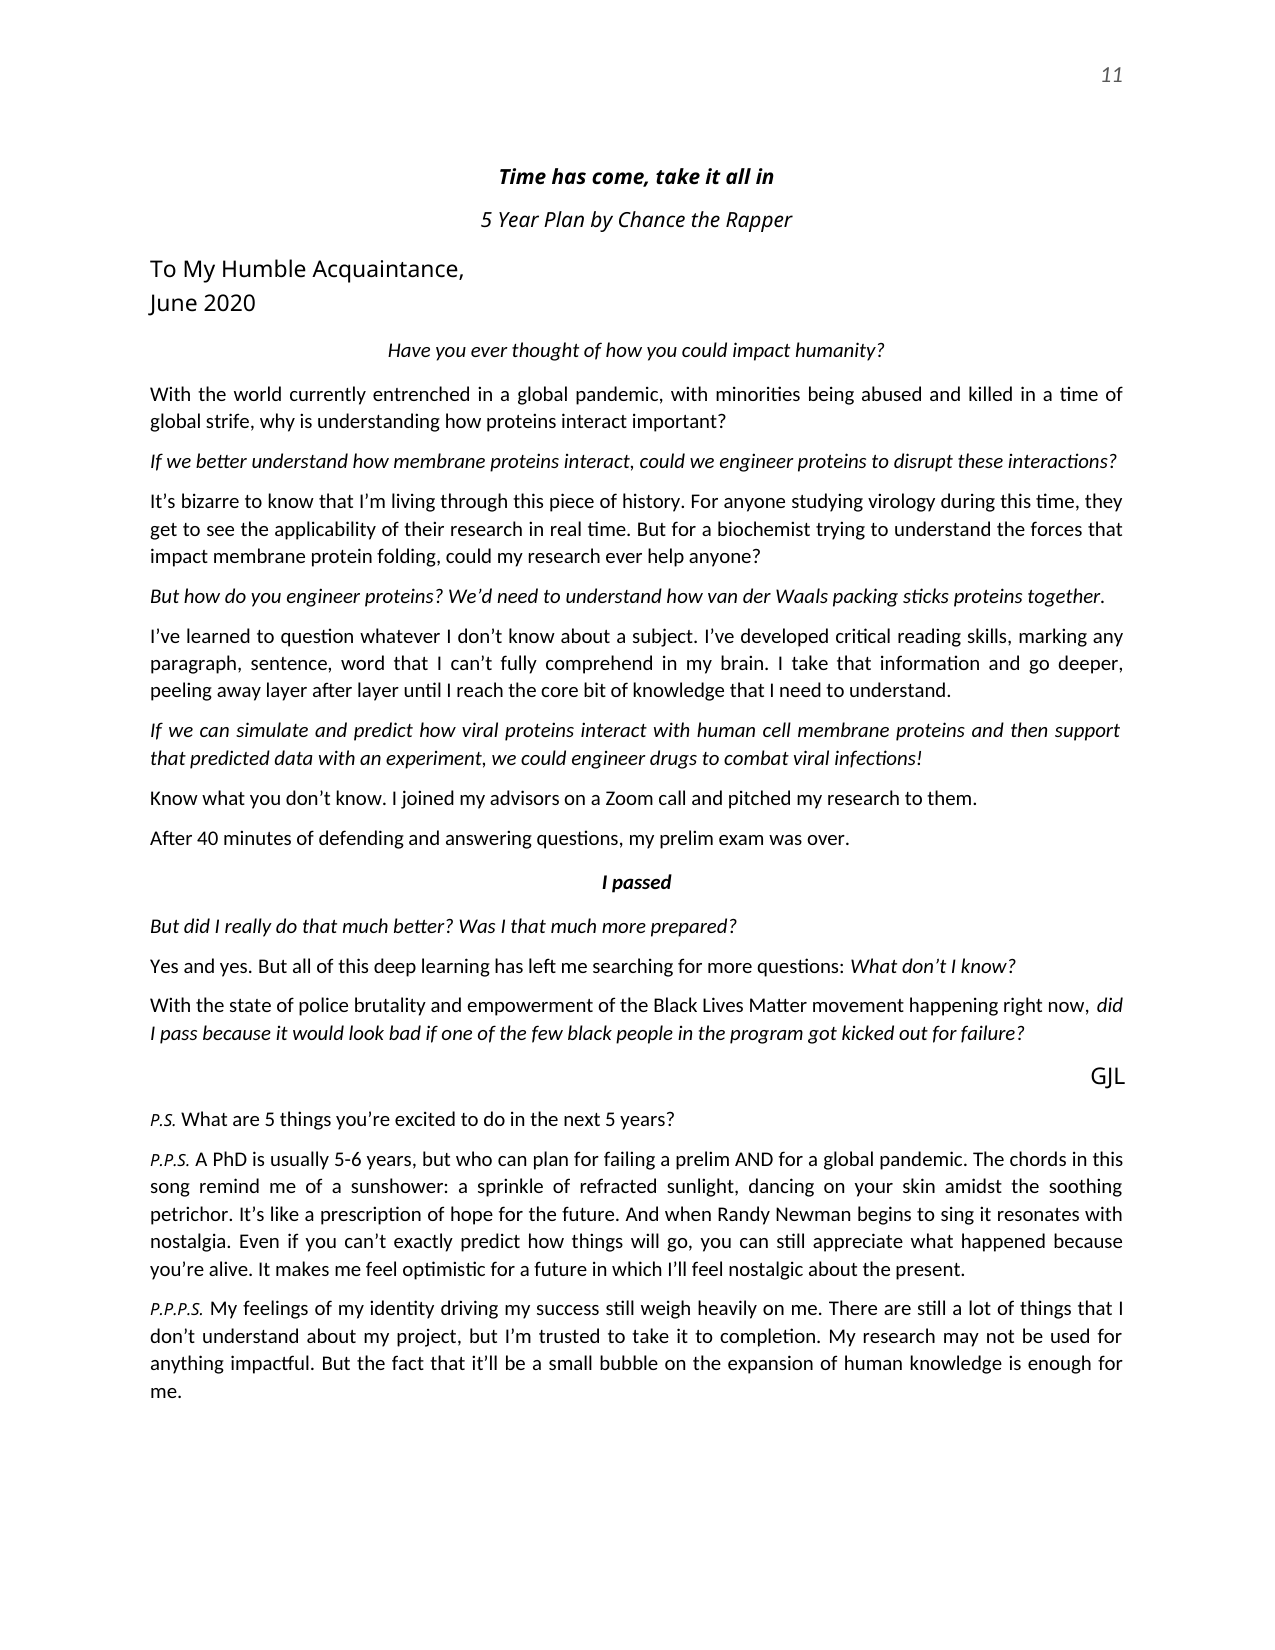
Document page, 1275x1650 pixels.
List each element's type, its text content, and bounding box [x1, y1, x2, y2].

text With the state of police brutality and empowerment of the Black Lives Matter movement happening right now, did I pass because it would look bad if one of the few black people in the program got kicked out for failure? [150, 993, 1125, 1046]
text 5 Year Plan by Chance the Rapper [150, 206, 1125, 234]
text If we better understand how membrane proteins interact, could we engineer proteins to disrupt these interactions? [150, 448, 1125, 474]
text But how do you engineer proteins? We’d need to understand how van der Waals packing sticks proteins together. [150, 583, 1125, 608]
text It’s bizarre to know that I’m living through this piece of history. For anyone studying virology during this time, they get to see the applicability of their research in real time. But for a biochemist trying to understand the forces that impact membrane protein folding, could my research ever help anyone? [150, 488, 1125, 568]
text I’ve learned to question whatever I don’t know about a subject. I’ve developed critical reading skills, marking any paragraph, sentence, word that I can’t fully comprehend in my brain. I take that information and go deeper, peeling away layer after layer until I reach the core bit of knowledge that I need to understand. [150, 623, 1125, 703]
text If we can simulate and predict how viral proteins interact with human cell membrane proteins and then support that predicted data with an experiment, we could engineer drugs to combat viral infections! [150, 718, 1125, 770]
text P.P.P.S. My feelings of my identity driving my success still weigh heavily on me. There are still a lot of things that I don’t understand about my project, but I’m trusted to take it to completion. My research may not be used for anything impactful. But the fact that it’ll be a small bubble on the expansion of human knowledge is enough for me. [150, 1296, 1125, 1403]
text To My Humble Acquaintance, June 2020 [150, 253, 1125, 318]
text Know what you don’t know. I joined my advisors on a Zoom call and pitched my research to them. [150, 785, 1125, 810]
text Yes and yes. But all of this deep learning has left me searching for more questions: What don’t I know? [150, 953, 1125, 978]
text Have you ever thought of how you could impact humanity? [150, 337, 1125, 362]
text GJL [150, 1060, 1125, 1091]
text Time has come, take it all in [150, 162, 1125, 191]
text But did I really do that much better? Was I that much more prepared? [150, 913, 1125, 938]
text P.P.S. A PhD is usually 5-6 years, but who can plan for failing a prelim AND for a global pandemic. The chords in this song remind me of a sunshower: a sprinkle of refracted sunlight, dancing on your skin amidst the soothing petrichor. It’s like a prescription of hope for the future. And when Randy Newman begins to sing it resonates with nostalgia. Even if you can’t exactly predict how things will go, you can still appreciate what happened because you’re alive. It makes me feel optimistic for a future in which I’ll feel nostalgic about the present. [150, 1146, 1125, 1281]
text I passed [150, 869, 1125, 894]
text After 40 minutes of defending and answering questions, my prelim exam was over. [150, 825, 1125, 850]
text P.S. What are 5 things you’re excited to do in the next 5 years? [150, 1106, 1125, 1132]
text With the world currently entrenched in a global pandemic, with minorities being abused and killed in a time of global strife, why is understanding how proteins interact important? [150, 381, 1125, 434]
